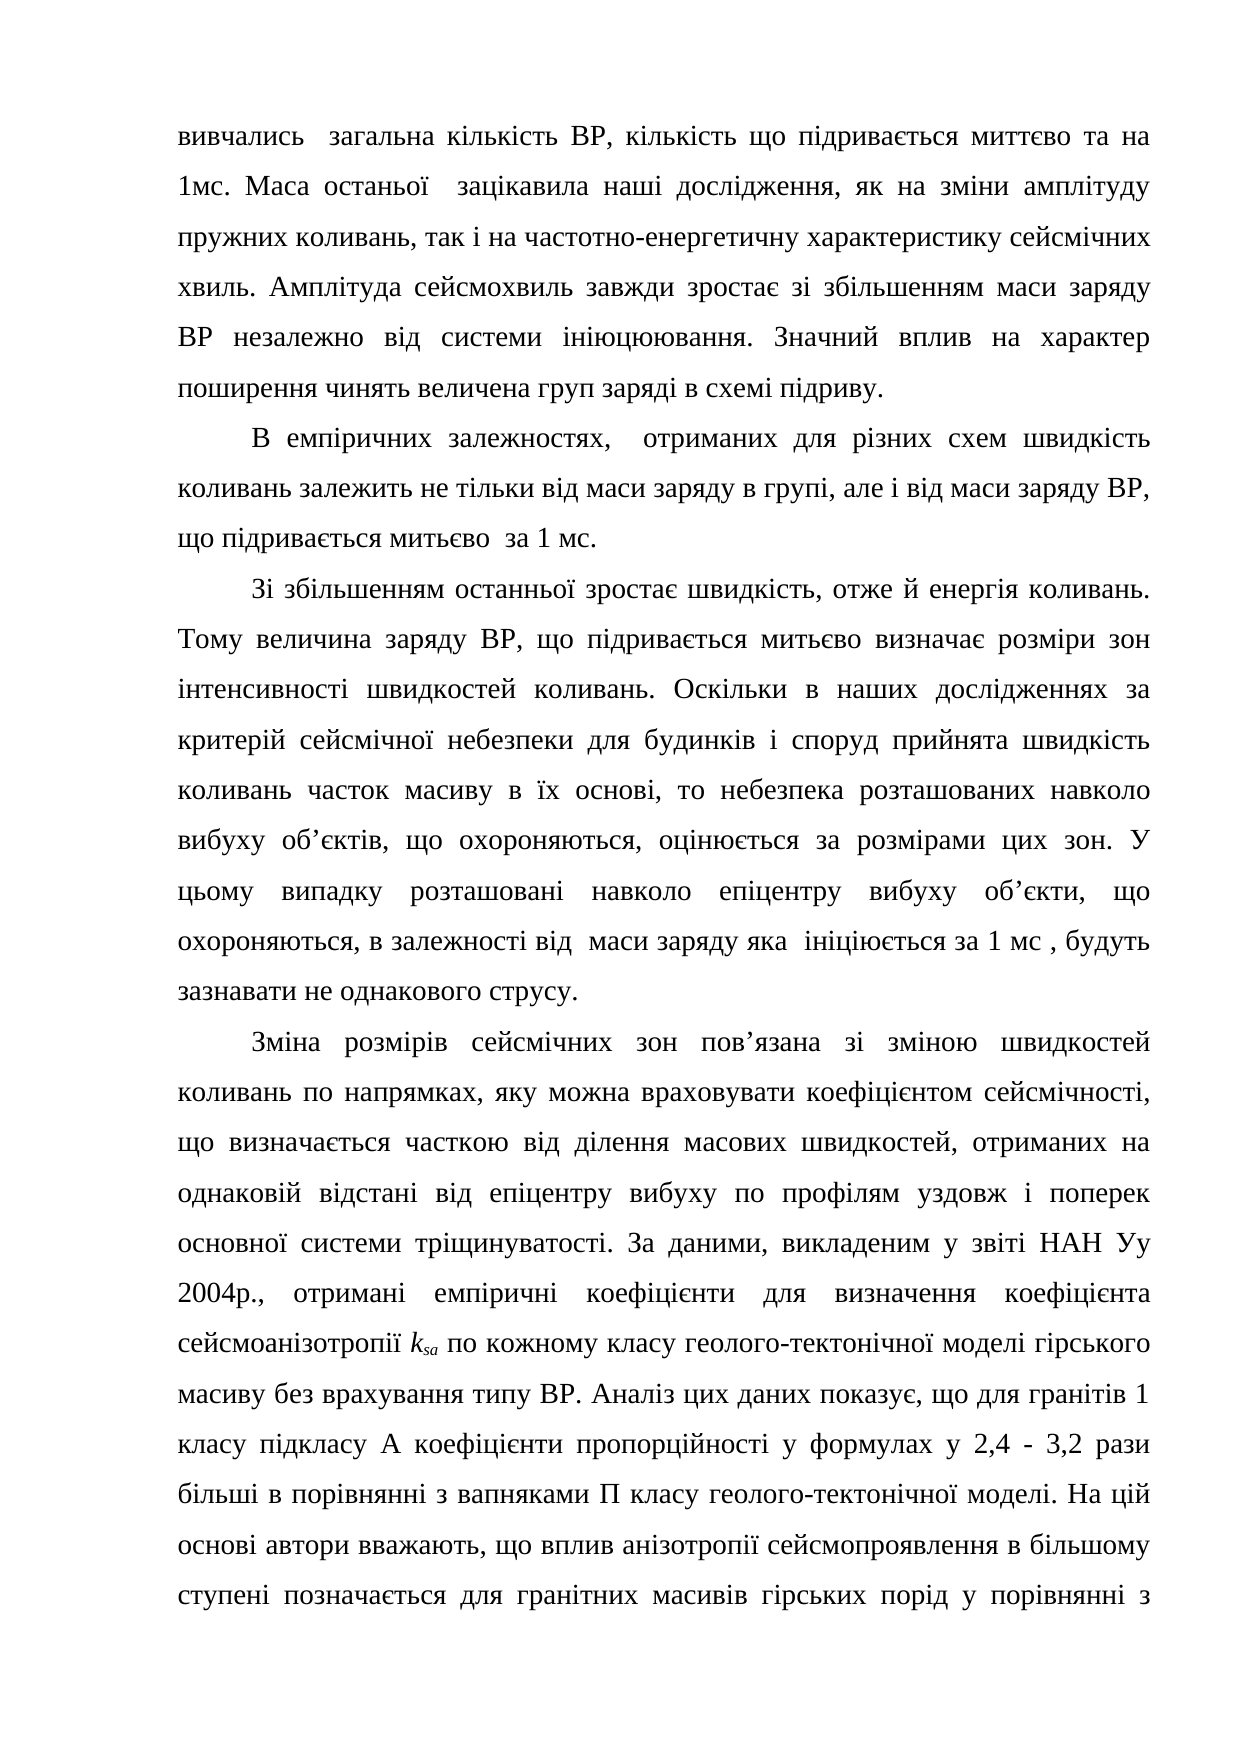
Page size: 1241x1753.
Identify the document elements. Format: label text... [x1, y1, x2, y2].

text Зі збільшенням останньої зростає швидкість, отже й енергія коливань. Тому величина заряду ВР, що підривається митьєво визначає розміри зон інтенсивності швидкостей коливань. Оскільки в наших дослідженнях за критерій сейсмічної небезпеки для будинків і споруд прийнята швидкість коливань часток масиву в їх основі, то небезпека розташованих навколо вибуху об’єктів, що охороняються, оцінюється за розмірами цих зон. У цьому випадку розташовані навколо епіцентру вибуху об’єкти, що охороняються, в залежності від маси заряду яка ініціюється за 1 мс , будуть зазнавати не однакового струсу. [177, 571, 1152, 1007]
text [177, 118, 1152, 403]
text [177, 1024, 1152, 1611]
text В емпіричних залежностях, отриманих для різних схем швидкість коливань залежить не тільки від маси заряду в групі, але і від маси заряду ВР, що підривається митьєво за 1 мс. [177, 420, 1152, 554]
